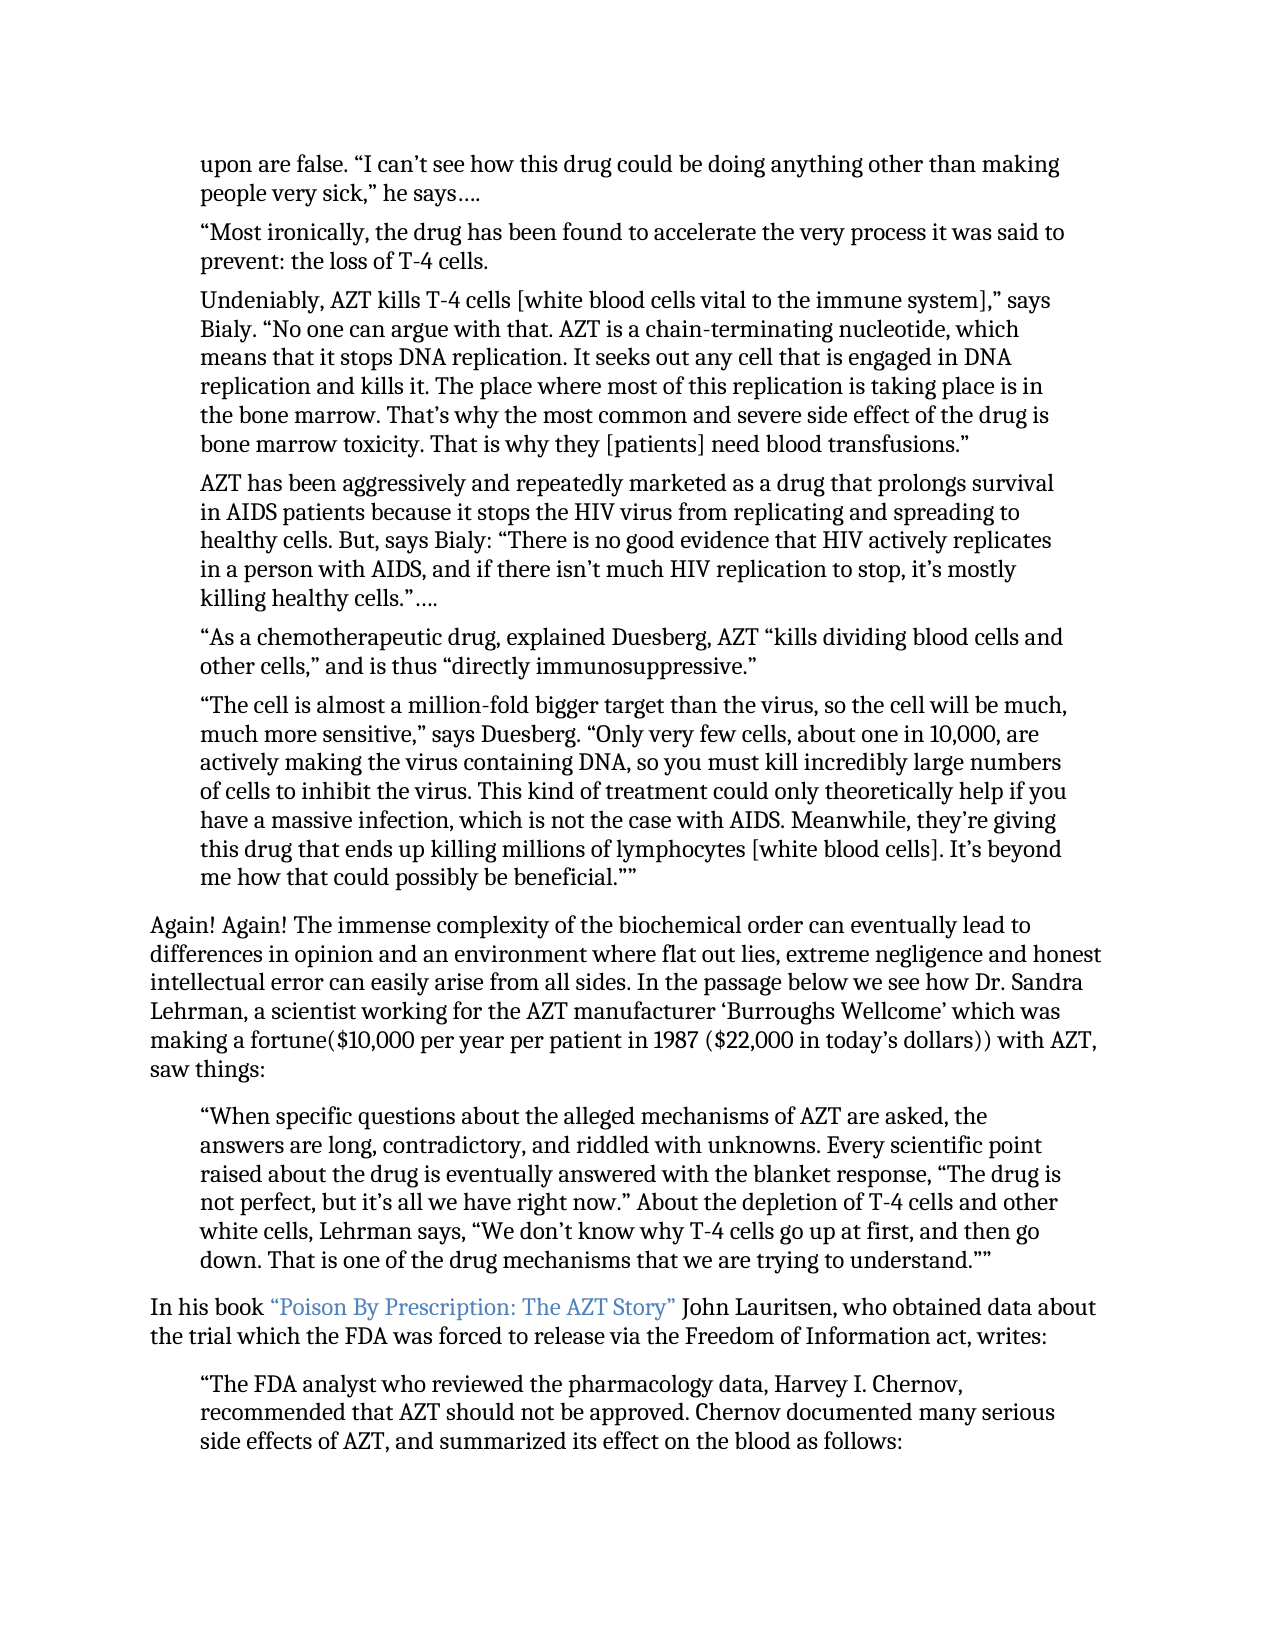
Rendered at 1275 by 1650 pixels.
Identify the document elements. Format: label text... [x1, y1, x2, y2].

text “The FDA analyst who reviewed the pharmacology data, Harvey I. Chernov, recommended that AZT should not be approved. Chernov documented many serious side effects of AZT, and summarized its effect on the blood as follows: [200, 1369, 1075, 1456]
text AZT has been aggressively and repeatedly marketed as a drug that prolongs survival in AIDS patients because it stops the HIV virus from replicating and spreading to healthy cells. But, says Bialy: “There is no good evidence that HIV actively replicates in a person with AIDS, and if there isn’t much HIV replication to stop, it’s mostly killing healthy cells.”…. [200, 469, 1075, 612]
text “As a chemotherapeutic drug, explained Duesberg, AZT “kills dividing blood cells and other cells,” and is thus “directly immunosuppressive.” [200, 623, 1075, 680]
text “Most ironically, the drug has been found to accelerate the very process it was said to prevent: the loss of T-4 cells. [200, 218, 1075, 275]
text In his book “Poison By Prescription: The AZT Story” John Lauritsen, who obtained data about the trial which the FDA was forced to release via the Freedom of Information act, writes: [150, 1293, 1125, 1351]
text “When specific questions about the alleged mechanisms of AZT are asked, the answers are long, contradictory, and riddled with unknowns. Every scientific point raised about the drug is eventually answered with the blanket response, “The drug is not perfect, but it’s all we have right now.” About the depletion of T-4 cells and other white cells, Lehrman says, “We don’t know why T-4 cells go up at first, and then go down. That is one of the drug mechanisms that we are trying to understand.”” [200, 1102, 1075, 1274]
text “The cell is almost a million-fold bigger target than the virus, so the cell will be much, much more sensitive,” says Duesberg. “Only very few cells, about one in 10,000, are actively making the virus containing DNA, so you must kill incredibly large numbers of cells to inhibit the virus. This kind of treatment could only theoretically help if you have a massive infection, which is not the case with AIDS. Meanwhile, they’re giving this drug that ends up killing millions of lymphocytes [white blood cells]. It’s beyond me how that could possibly be beneficial.”” [200, 691, 1075, 892]
text Undeniably, AZT kills T-4 cells [white blood cells vital to the immune system],” says Bialy. “No one can argue with that. AZT is a chain-terminating nucleotide, which means that it stops DNA replication. It seeks out any cell that is engaged in DNA replication and kills it. The place where most of this replication is taking place is in the bone marrow. That’s why the most common and severe side effect of the drug is bone marrow toxicity. That is why they [patients] need blood transfusions.” [200, 286, 1075, 458]
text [200, 150, 1075, 207]
text Again! Again! The immense complexity of the biochemical order can eventually lead to differences in opinion and an environment where flat out lies, extreme negligence and honest intellectual error can easily arise from all sides. In the passage below we see how Dr. Sandra Lehrman, a scientist working for the AZT manufacturer ‘Burroughs Wellcome’ which was making a fortune($10,000 per year per patient in 1987 ($22,000 in today’s dollars)) with AZT, saw things: [150, 911, 1125, 1083]
